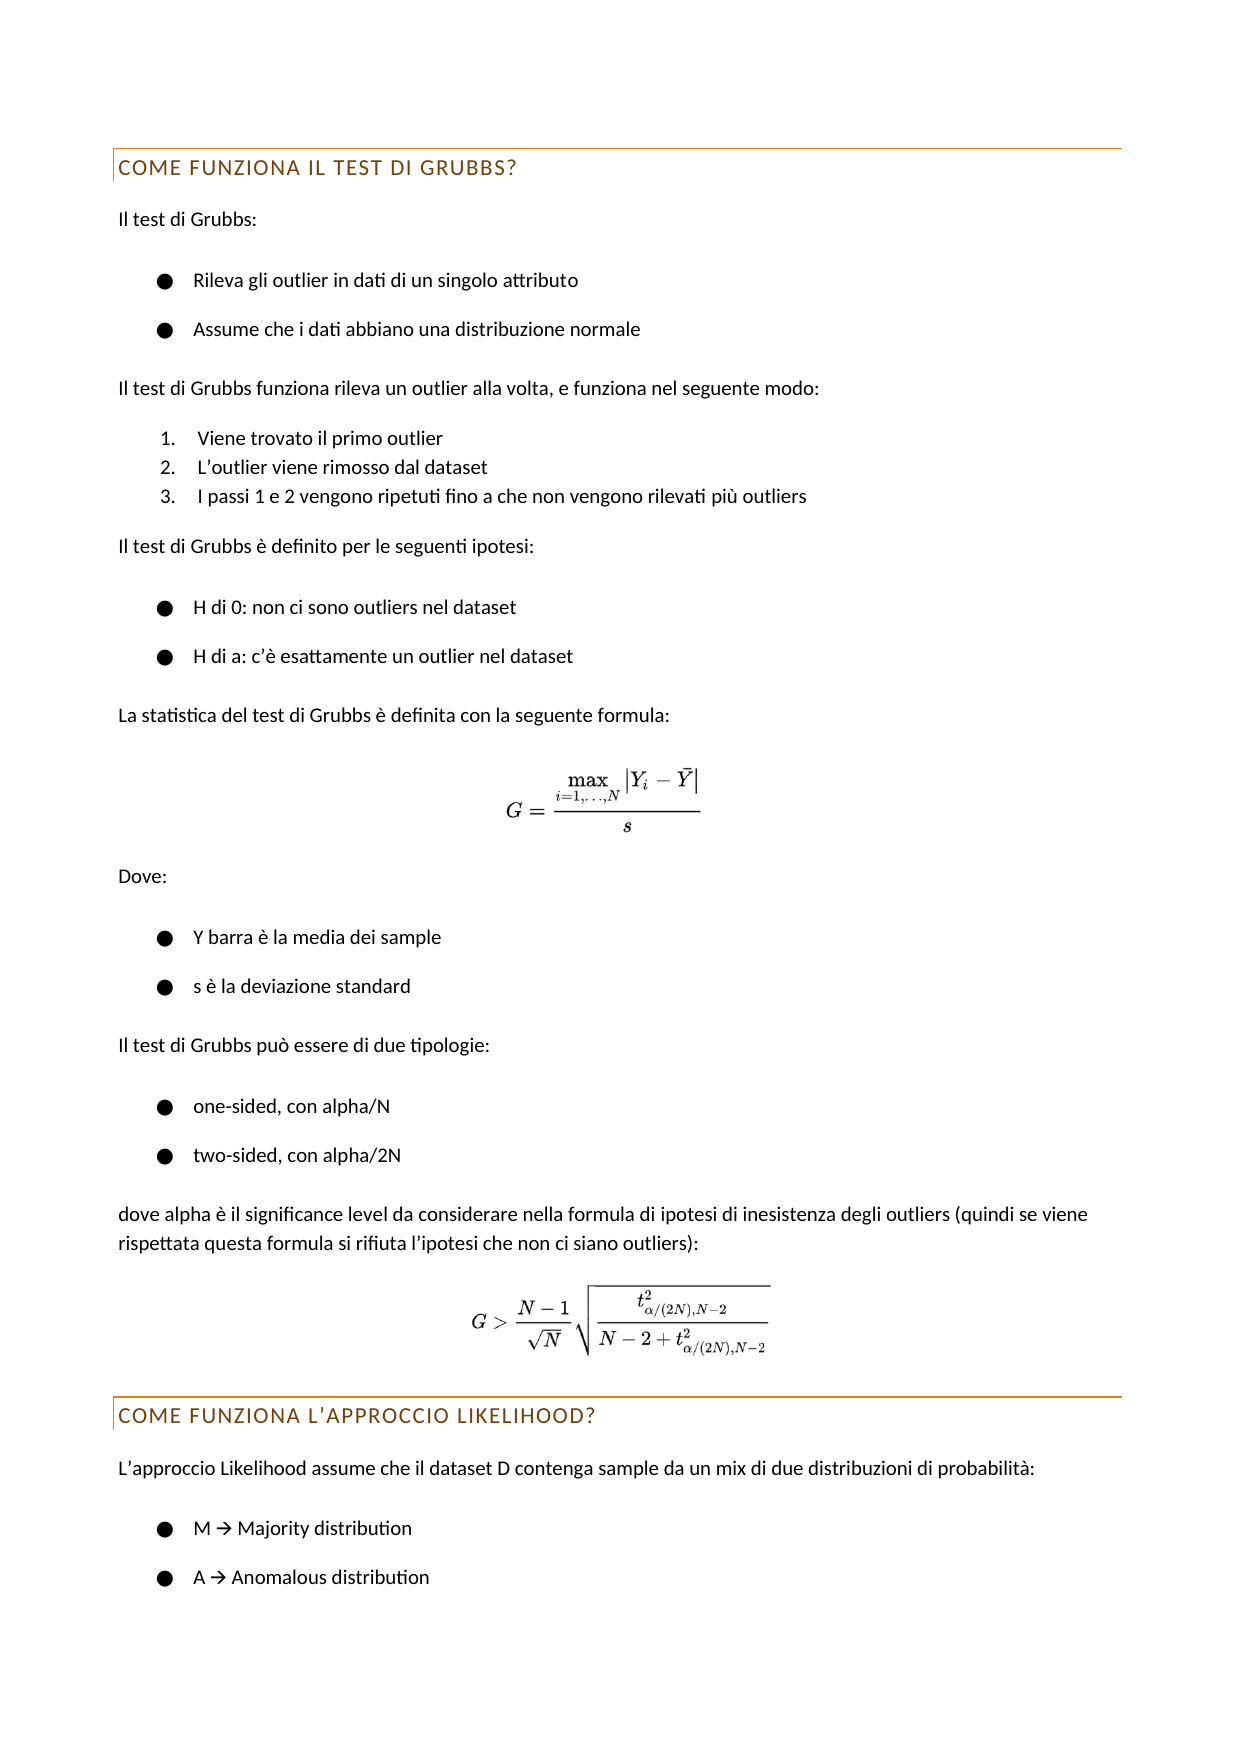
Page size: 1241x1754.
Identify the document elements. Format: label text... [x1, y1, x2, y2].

list A 🡪 Anomalous distribution [156, 1554, 1122, 1596]
list Y barra è la media dei sample [156, 913, 1122, 956]
list Viene trovato il primo outlier [160, 425, 1122, 451]
text Dove: [118, 863, 1122, 889]
subtitle Come funziona l’approccio likelihood? [114, 1398, 1122, 1430]
text Il test di Grubbs può essere di due tipologie: [118, 1032, 1122, 1058]
list M 🡪 Majority distribution [156, 1505, 1122, 1547]
picture [469, 752, 771, 839]
list H di 0: non ci sono outliers nel dataset [156, 584, 1122, 626]
picture [457, 1280, 783, 1361]
list s è la deviazione standard [156, 963, 1122, 1005]
list Assume che i dati abbiano una distribuzione normale [156, 305, 1122, 348]
list H di a: c’è esattamente un outlier nel dataset [156, 633, 1122, 675]
text Il test di Grubbs è definito per le seguenti ipotesi: [118, 534, 1122, 559]
text Il test di Grubbs funziona rileva un outlier alla volta, e funziona nel seguente modo: [118, 375, 1122, 401]
text dove alpha è il significance level da considerare nella formula di ipotesi di inesistenza degli outliers (quindi se viene rispettata questa formula si rifiuta l’ipotesi che non ci siano outliers): [118, 1201, 1122, 1256]
list one-sided, con alpha/N [156, 1082, 1122, 1125]
list two-sided, con alpha/2N [156, 1132, 1122, 1174]
text Il test di Grubbs: [118, 206, 1122, 232]
subtitle Come funziona il test di Grubbs? [114, 149, 1122, 181]
text L’approccio Likelihood assume che il dataset D contenga sample da un mix di due distribuzioni di probabilità: [118, 1455, 1122, 1480]
text La statistica del test di Grubbs è definita con la seguente formula: [118, 703, 1122, 728]
list I passi 1 e 2 vengono ripetuti fino a che non vengono rilevati più outliers [160, 484, 1122, 509]
list Rileva gli outlier in dati di un singolo attributo [156, 256, 1122, 299]
list L’outlier viene rimosso dal dataset [160, 454, 1122, 480]
